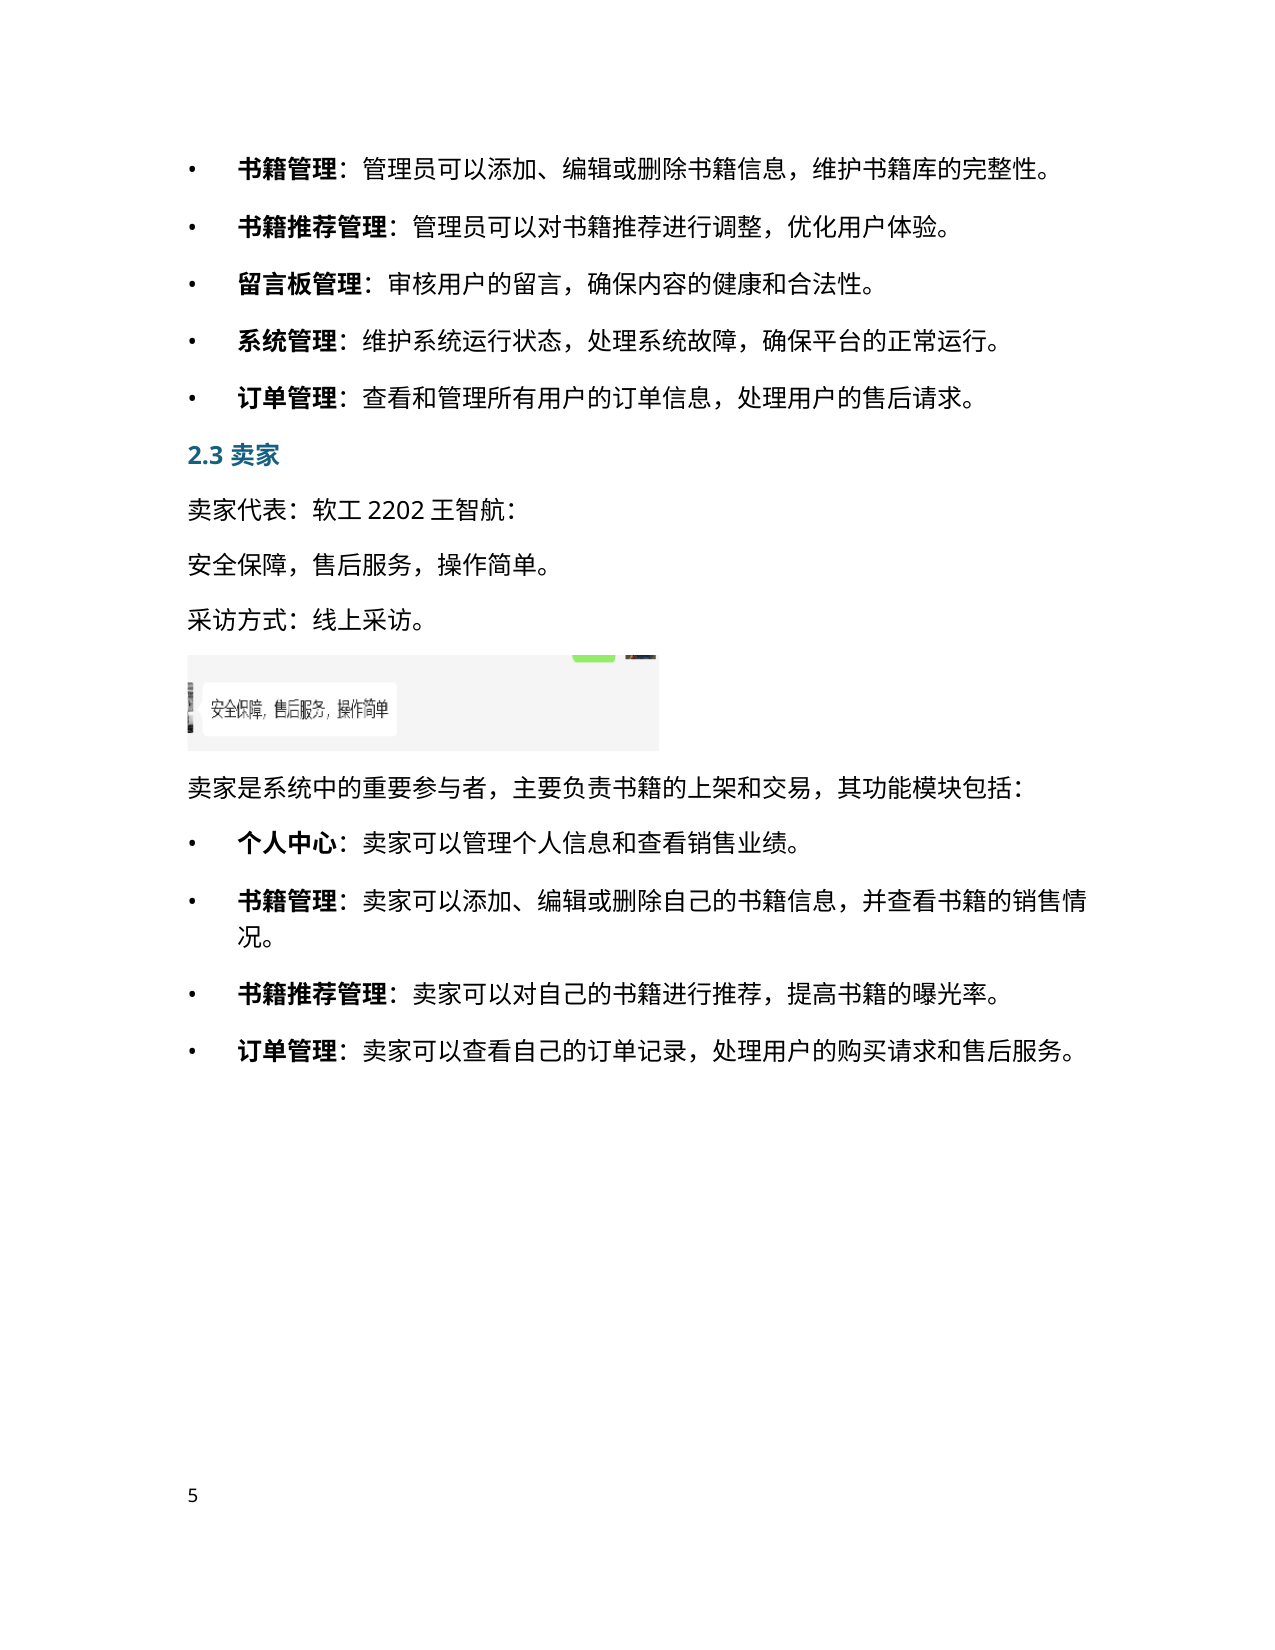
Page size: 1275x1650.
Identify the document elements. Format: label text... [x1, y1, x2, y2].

list 留言板管理：审核用户的留言，确保内容的健康和合法性。 [187, 264, 1087, 300]
subtitle 2.3 卖家 [187, 435, 1087, 472]
text 安全保障，售后服务，操作简单。 [187, 545, 1087, 582]
picture [187, 655, 660, 751]
list 系统管理：维护系统运行状态，处理系统故障，确保平台的正常运行。 [187, 321, 1087, 357]
text 采访方式：线上采访。 [187, 600, 1087, 637]
list 书籍管理：管理员可以添加、编辑或删除书籍信息，维护书籍库的完整性。 [187, 150, 1087, 186]
list 书籍管理：卖家可以添加、编辑或删除自己的书籍信息，并查看书籍的销售情况。 [187, 881, 1087, 953]
list 订单管理：查看和管理所有用户的订单信息，处理用户的售后请求。 [187, 378, 1087, 414]
list 书籍推荐管理：管理员可以对书籍推荐进行调整，优化用户体验。 [187, 207, 1087, 243]
list 个人中心：卖家可以管理个人信息和查看销售业绩。 [187, 824, 1087, 860]
text 卖家是系统中的重要参与者，主要负责书籍的上架和交易，其功能模块包括： [187, 769, 1087, 805]
list 订单管理：卖家可以查看自己的订单记录，处理用户的购买请求和售后服务。 [187, 1031, 1087, 1068]
list 书籍推荐管理：卖家可以对自己的书籍进行推荐，提高书籍的曝光率。 [187, 974, 1087, 1011]
text 卖家代表：软工2202王智航： [187, 490, 1087, 527]
